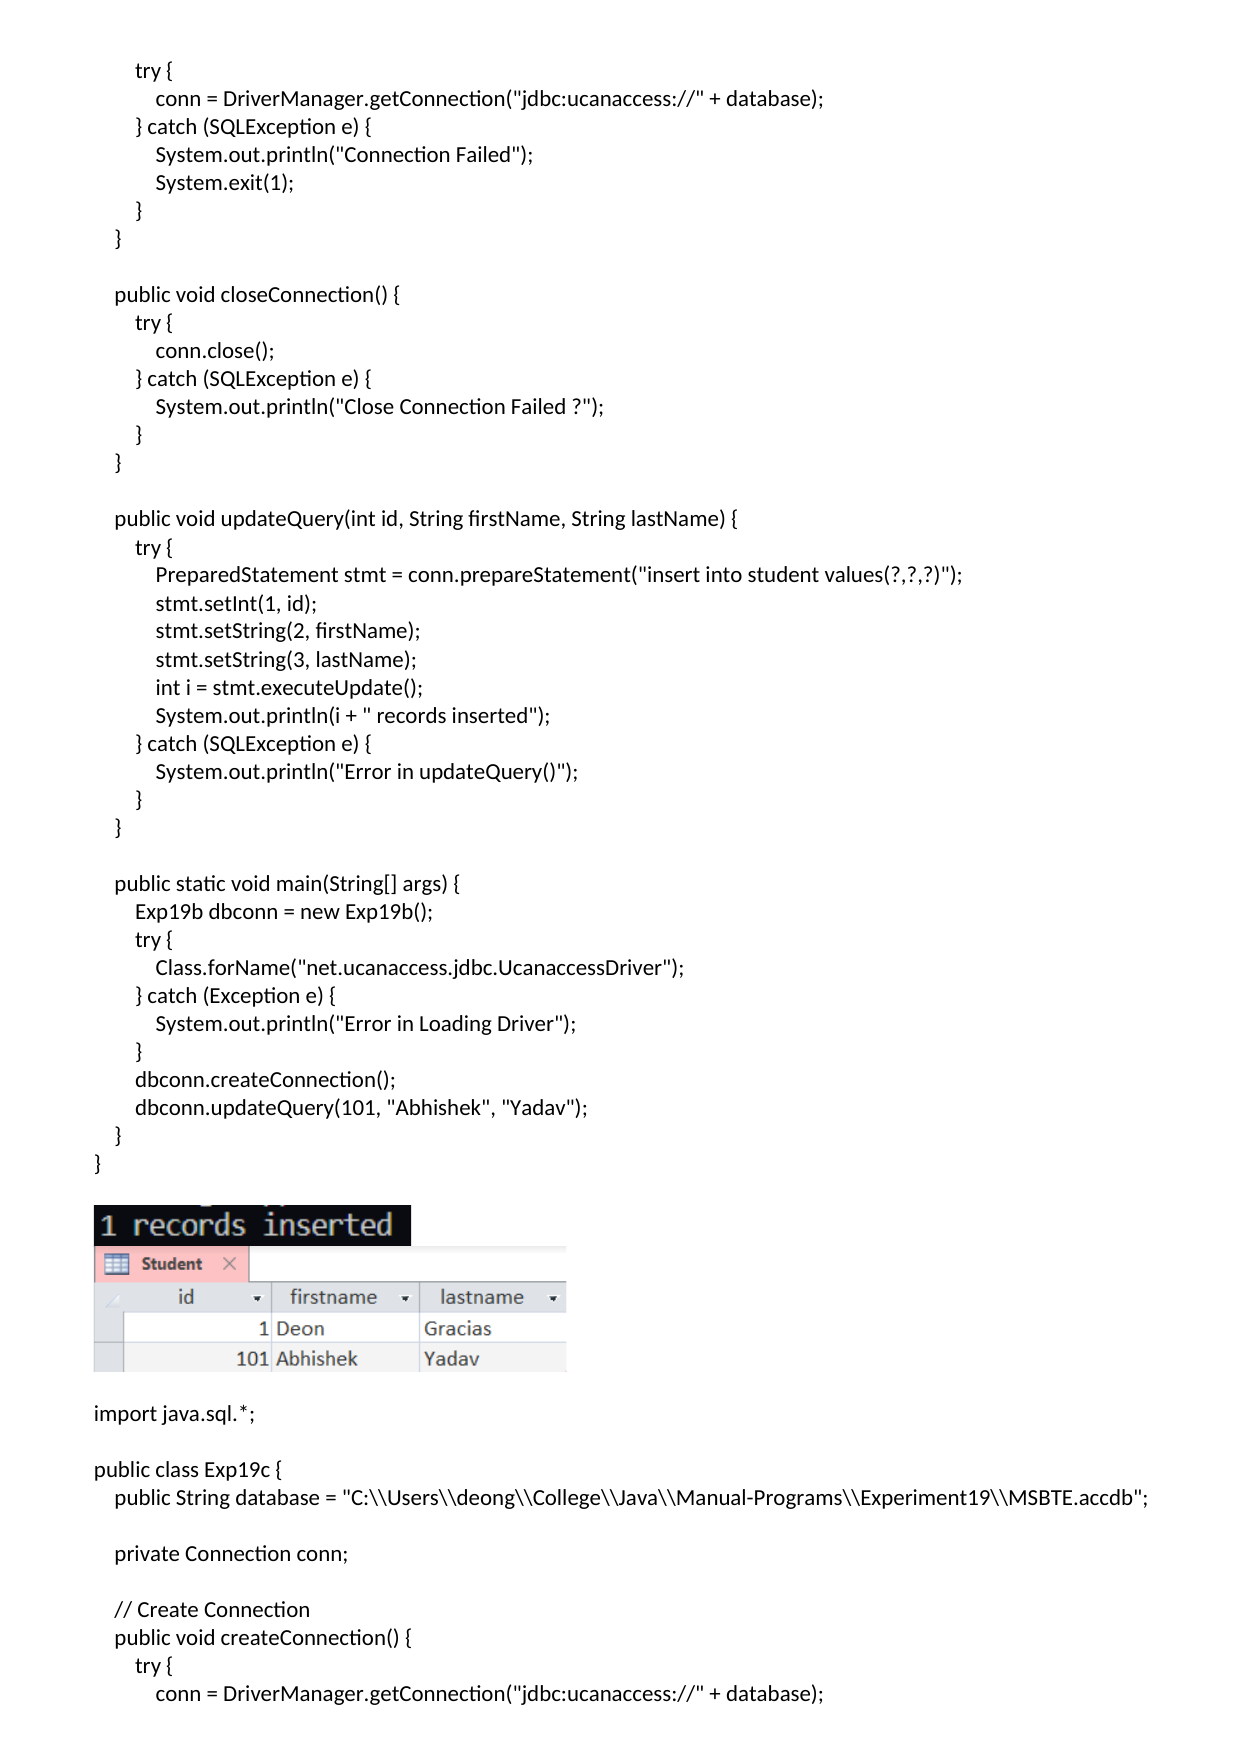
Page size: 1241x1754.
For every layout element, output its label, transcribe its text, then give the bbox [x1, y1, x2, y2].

text try { [94, 925, 1200, 953]
text try { [94, 56, 1200, 84]
text public String database = "C:\\Users\\deong\\College\\Java\\Manual-Programs\\Experiment19\\MSBTE.accdb"; [94, 1483, 1200, 1511]
text System.out.println("Error in Loading Driver"); [94, 1009, 1200, 1037]
text } catch (Exception e) { [94, 981, 1200, 1009]
text } catch (SQLException e) { [94, 112, 1200, 140]
text stmt.setString(3, lastName); [94, 645, 1200, 673]
text stmt.setInt(1, id); [94, 589, 1200, 617]
text System.out.println("Connection Failed"); [94, 140, 1200, 168]
text conn = DriverManager.getConnection("jdbc:ucanaccess://" + database); [94, 84, 1200, 112]
text public class Exp19c { [94, 1455, 1200, 1483]
text conn = DriverManager.getConnection("jdbc:ucanaccess://" + database); [94, 1679, 1200, 1708]
text System.exit(1); [94, 168, 1200, 196]
text try { [94, 1652, 1200, 1679]
text PreparedStatement stmt = conn.prepareStatement("insert into student values(?,?,?)"); [94, 561, 1200, 589]
text public void closeConnection() { [94, 280, 1200, 308]
text import java.sql.*; [94, 1399, 1200, 1427]
text } [94, 224, 1200, 252]
text } [94, 1121, 1200, 1149]
text int i = stmt.executeUpdate(); [94, 673, 1200, 701]
text } [94, 1149, 1200, 1177]
text } [94, 1037, 1200, 1065]
text } [94, 813, 1200, 841]
text // Create Connection [94, 1596, 1200, 1623]
text System.out.println(i + " records inserted"); [94, 701, 1200, 729]
picture [93, 1205, 567, 1372]
text try { [94, 308, 1200, 336]
text System.out.println("Close Connection Failed ?"); [94, 392, 1200, 421]
text dbconn.createConnection(); [94, 1065, 1200, 1093]
text public void createConnection() { [94, 1623, 1200, 1652]
text } [94, 448, 1200, 477]
text Class.forName("net.ucanaccess.jdbc.UcanaccessDriver"); [94, 953, 1200, 981]
text Exp19b dbconn = new Exp19b(); [94, 897, 1200, 925]
text System.out.println("Error in updateQuery()"); [94, 757, 1200, 785]
text } catch (SQLException e) { [94, 729, 1200, 757]
text } [94, 421, 1200, 448]
text stmt.setString(2, firstName); [94, 617, 1200, 645]
text public void updateQuery(int id, String firstName, String lastName) { [94, 504, 1200, 533]
text } [94, 196, 1200, 224]
text public static void main(String[] args) { [94, 869, 1200, 897]
text conn.close(); [94, 336, 1200, 364]
text } catch (SQLException e) { [94, 364, 1200, 392]
text dbconn.updateQuery(101, "Abhishek", "Yadav"); [94, 1093, 1200, 1121]
text } [94, 785, 1200, 813]
text private Connection conn; [94, 1539, 1200, 1567]
text try { [94, 533, 1200, 561]
